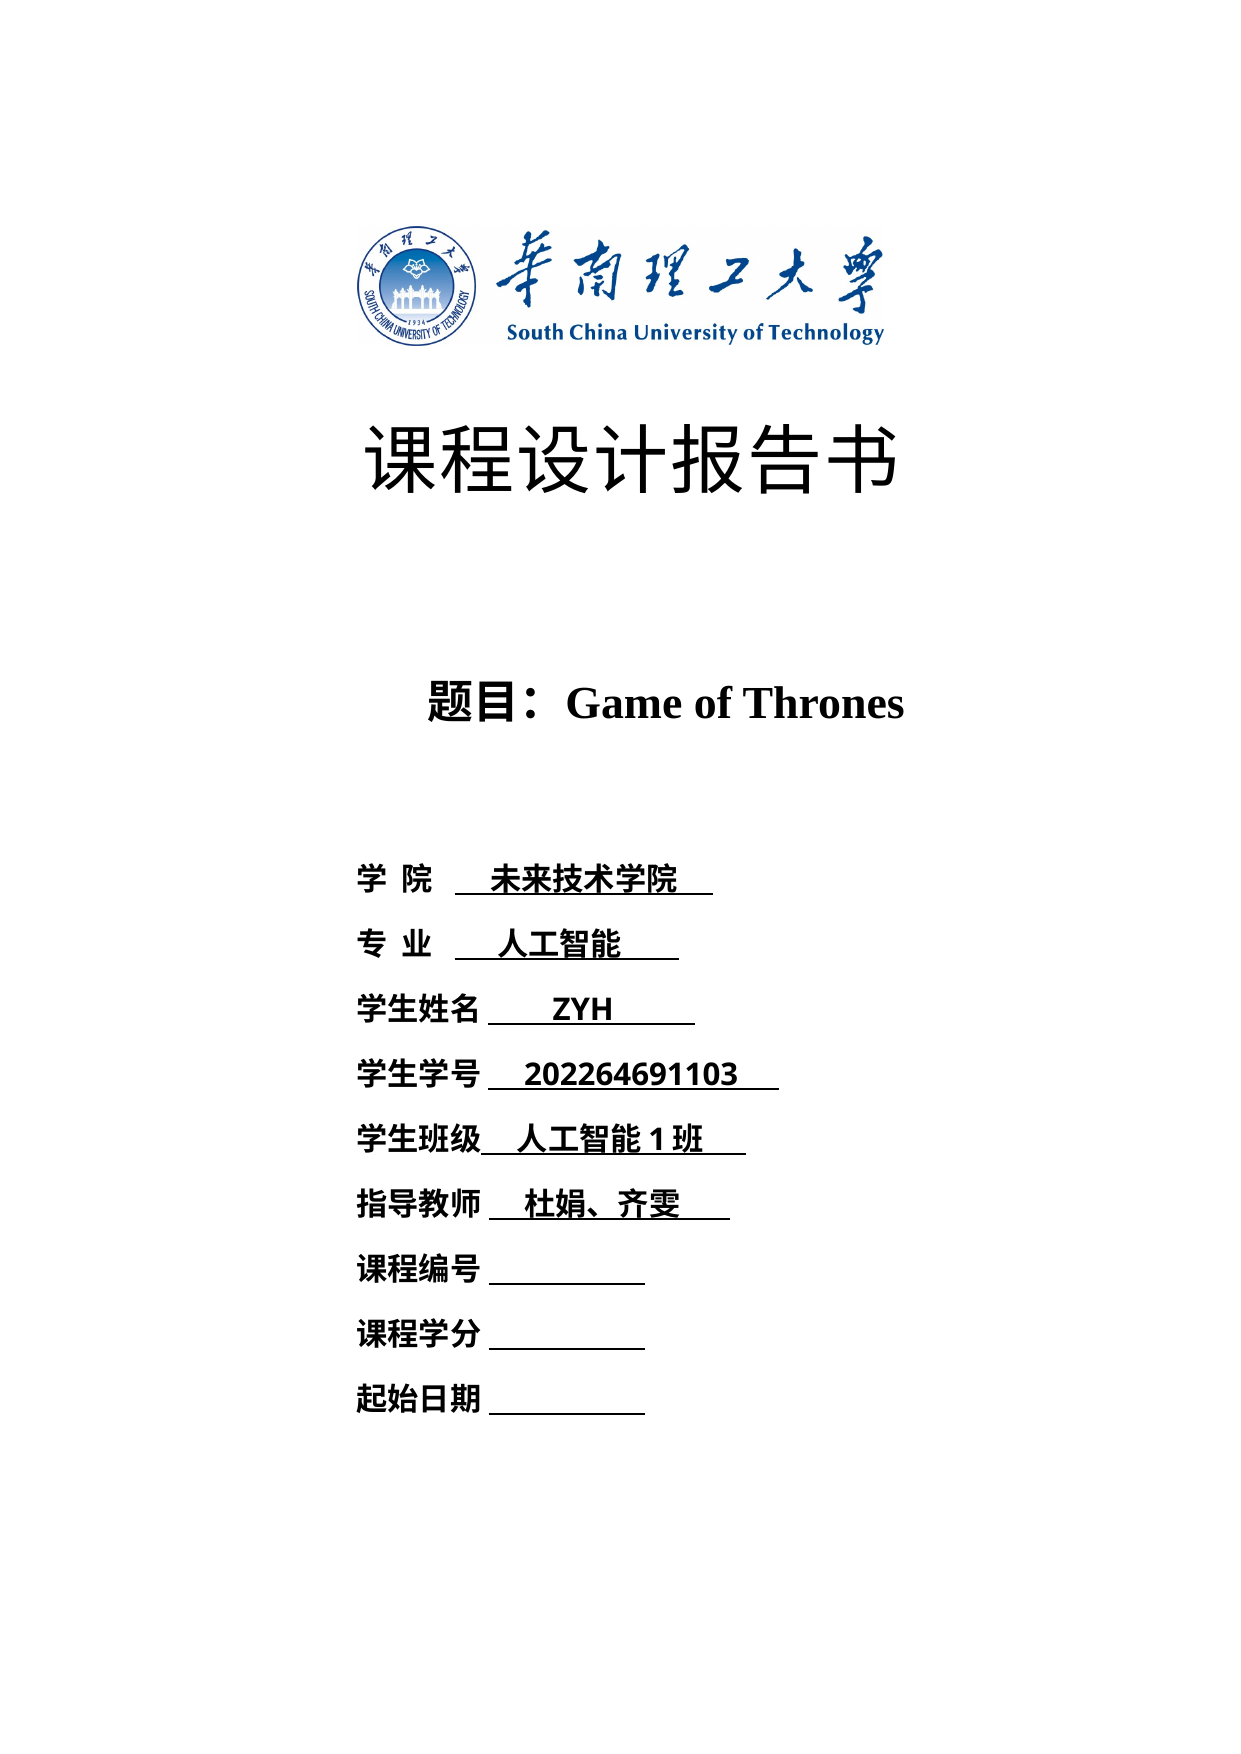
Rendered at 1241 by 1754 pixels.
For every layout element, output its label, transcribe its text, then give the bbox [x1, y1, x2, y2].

text 课程学分 [153, 1299, 1087, 1364]
text 学生姓名 ZYH [153, 974, 1087, 1039]
text 专 业 人工智能 [153, 909, 1087, 974]
text 课程编号 [153, 1234, 1087, 1299]
text 课程设计报告书 [153, 389, 1087, 519]
text 学 院 未来技术学院 [153, 844, 1087, 909]
text 学生学号 202264691103 [153, 1039, 1087, 1104]
text 指导教师 杜娟、齐雯 [153, 1169, 1087, 1234]
text 学生班级 人工智能1班 [153, 1104, 1087, 1169]
text 起始日期 [153, 1364, 1087, 1429]
picture [357, 226, 884, 346]
text 题目：Game of Thrones [153, 649, 1087, 747]
